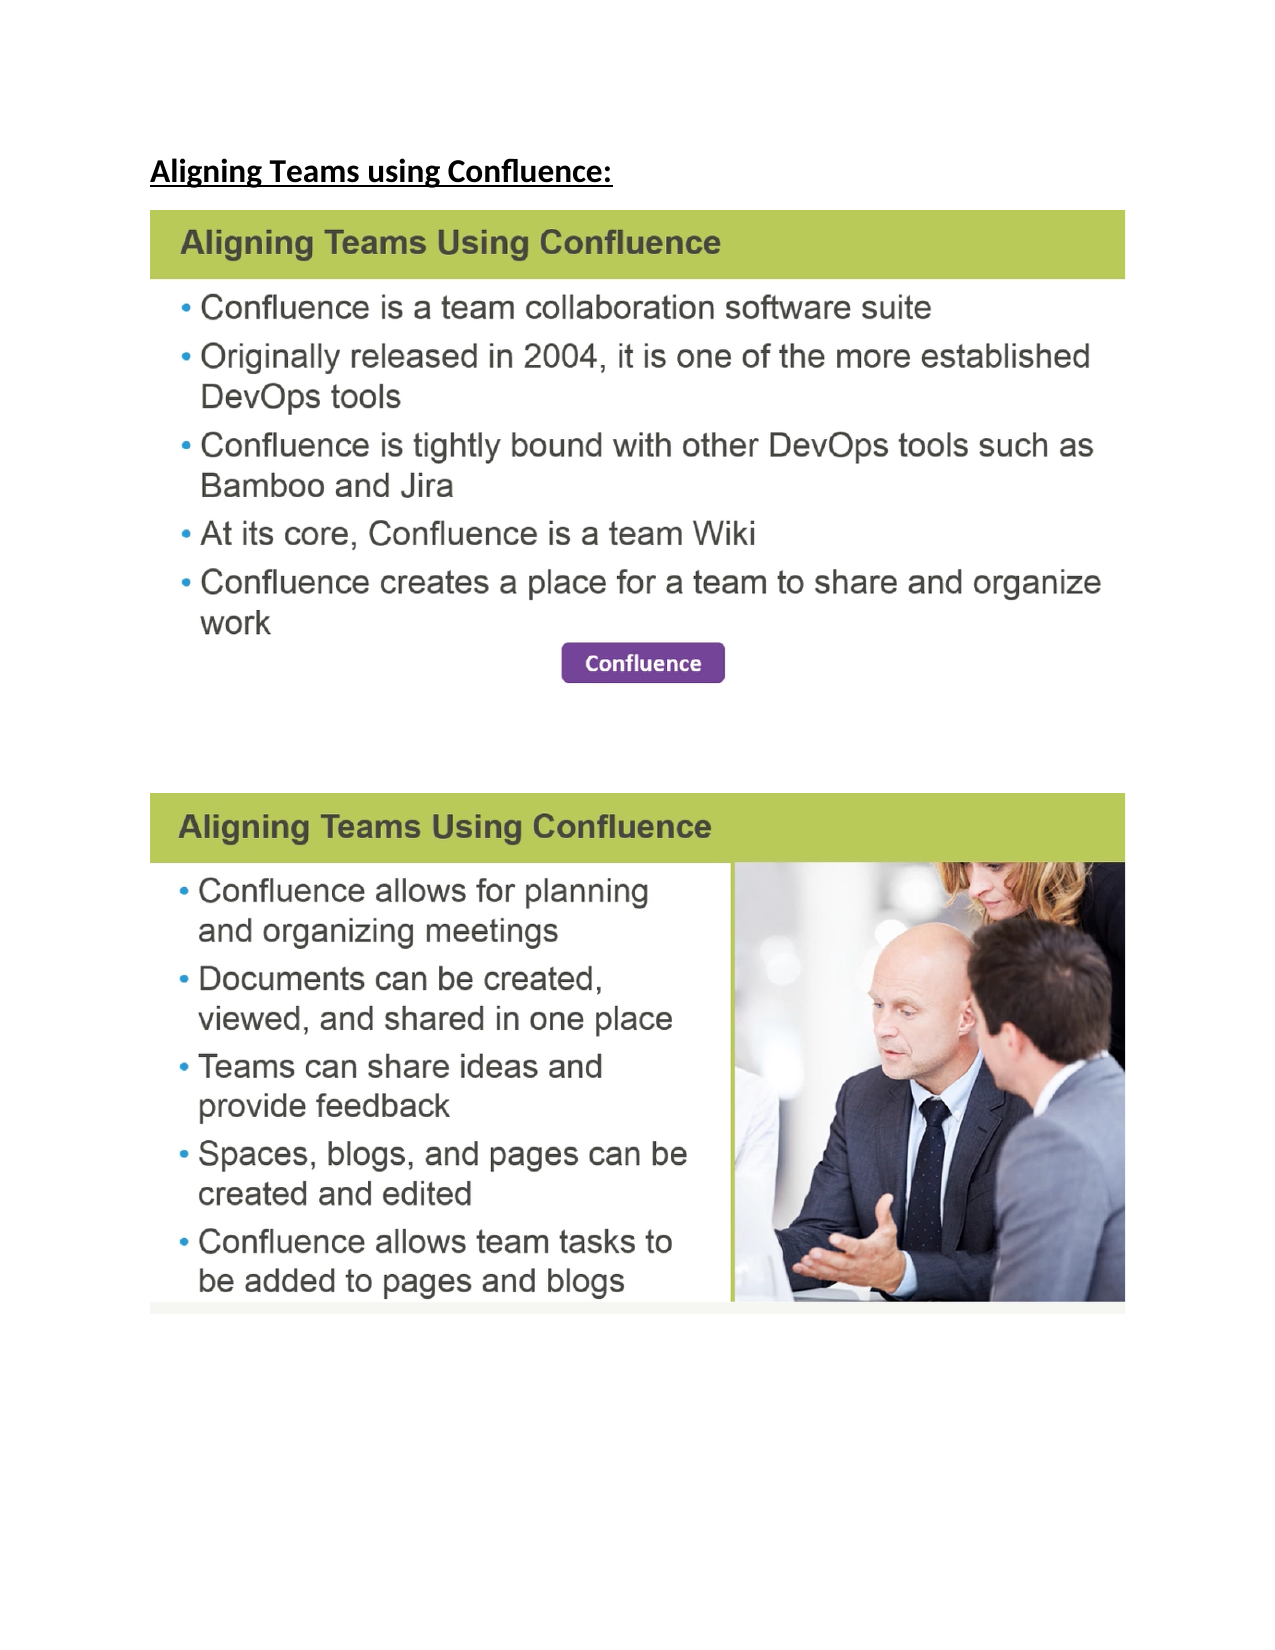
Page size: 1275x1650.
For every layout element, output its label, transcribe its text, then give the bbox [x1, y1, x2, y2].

text Aligning Teams using Confluence: [150, 150, 1125, 191]
picture [150, 210, 1125, 715]
picture [150, 793, 1125, 1314]
